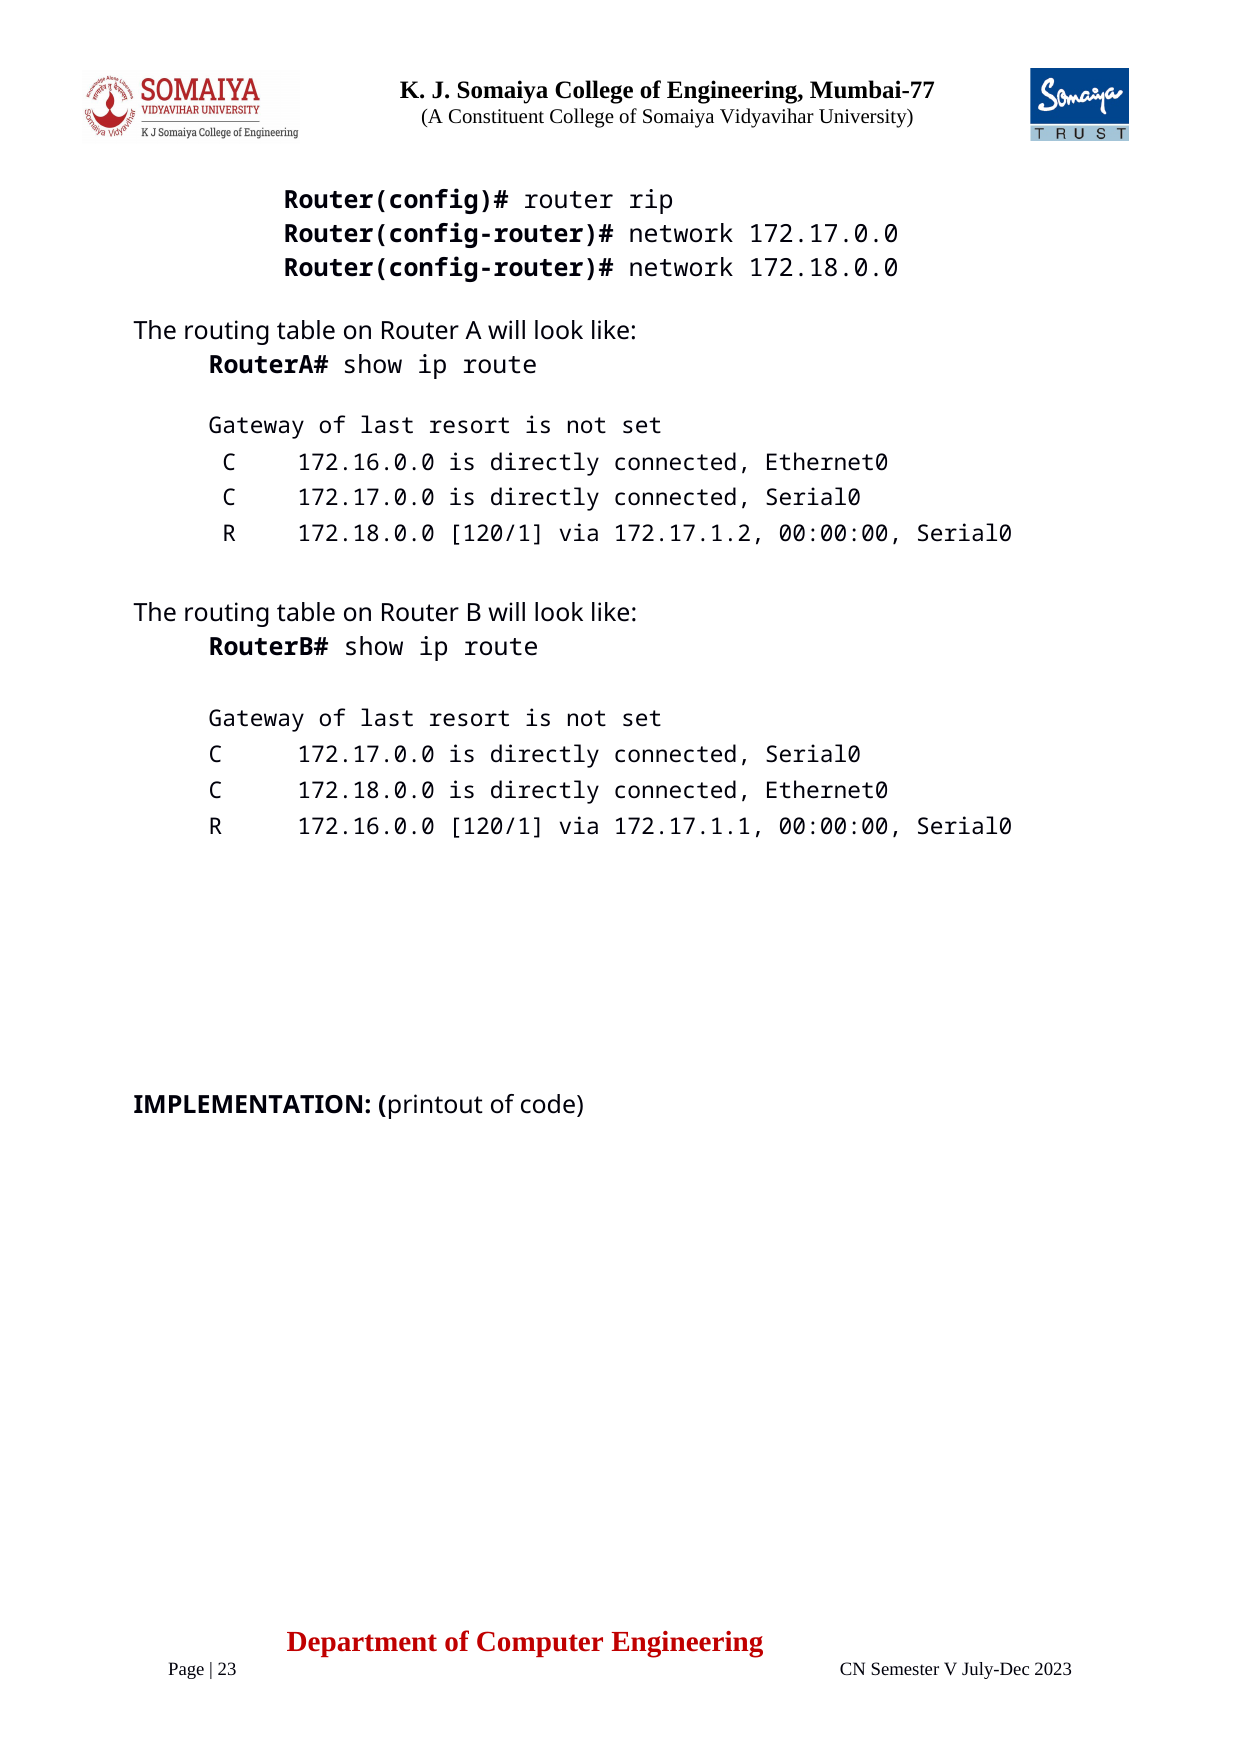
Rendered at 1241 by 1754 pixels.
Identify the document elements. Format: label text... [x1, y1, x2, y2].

text R 172.18.0.0 [120/1] via 172.17.1.2, 00:00:00, Serial0 [208, 517, 1107, 548]
text IMPLEMENTATION: (printout of code) [133, 1086, 1107, 1120]
text The routing table on Router A will look like: [133, 313, 1107, 347]
text RouterB# show ip route [208, 629, 1107, 663]
picture [81, 70, 300, 144]
text R 172.16.0.0 [120/1] via 172.17.1.1, 00:00:00, Serial0 [208, 810, 1107, 841]
text Router(config)# router rip [283, 182, 1107, 216]
text C 172.17.0.0 is directly connected, Serial0 [208, 738, 1107, 769]
text Gateway of last resort is not set [208, 702, 1107, 733]
text C 172.17.0.0 is directly connected, Serial0 [208, 481, 1107, 513]
text Gateway of last resort is not set [208, 409, 1107, 441]
text Router(config-router)# network 172.17.0.0 [283, 216, 1107, 250]
text C 172.16.0.0 is directly connected, Ethernet0 [208, 445, 1107, 477]
text Router(config-router)# network 172.18.0.0 [283, 250, 1107, 284]
text C 172.18.0.0 is directly connected, Ethernet0 [208, 774, 1107, 805]
text RouterA# show ip route [208, 347, 1107, 381]
text The routing table on Router B will look like: [133, 595, 1107, 629]
